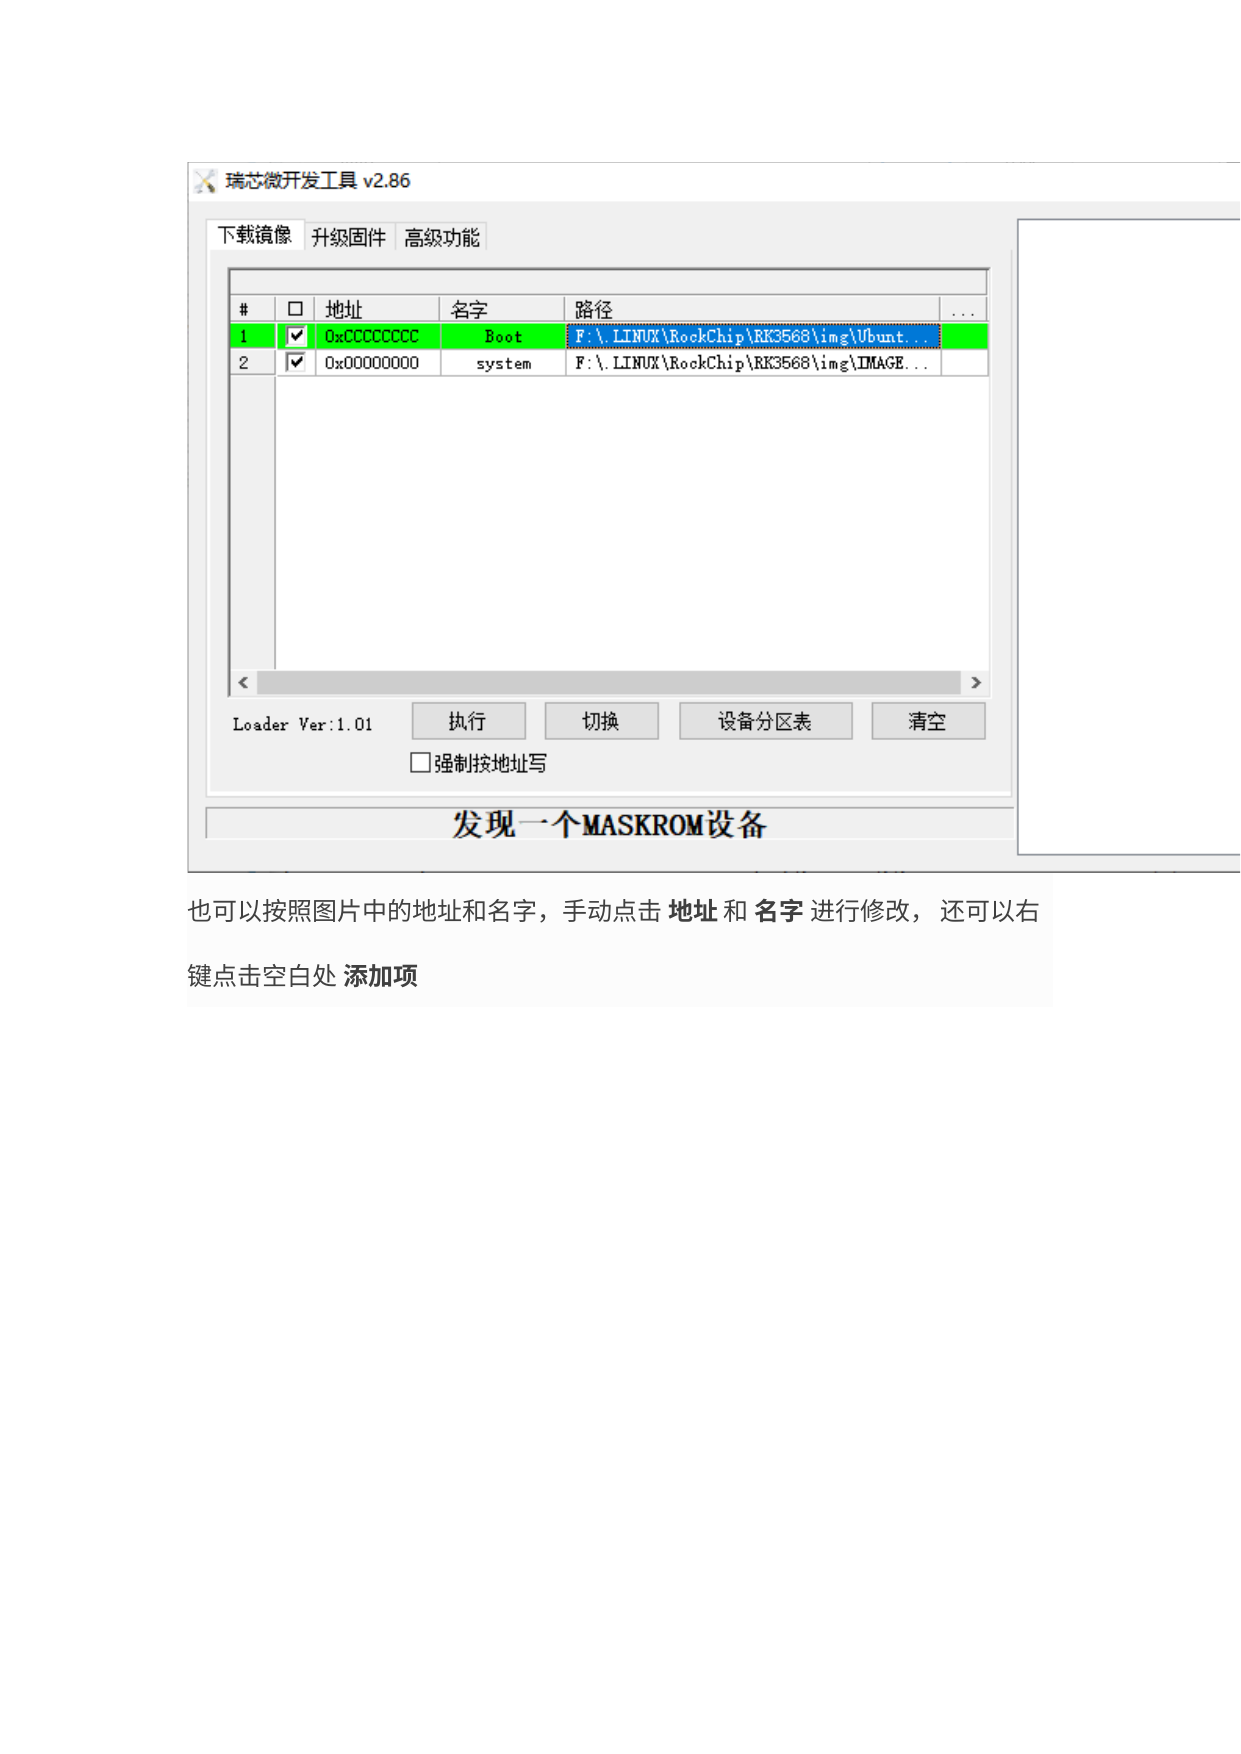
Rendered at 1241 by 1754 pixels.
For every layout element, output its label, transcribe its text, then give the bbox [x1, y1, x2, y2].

text 也可以按照图片中的地址和名字，手动点击 地址 和 名字 进行修改， 还可以右键点击空白处 添加项 [187, 877, 1053, 1007]
picture [187, 162, 1241, 873]
